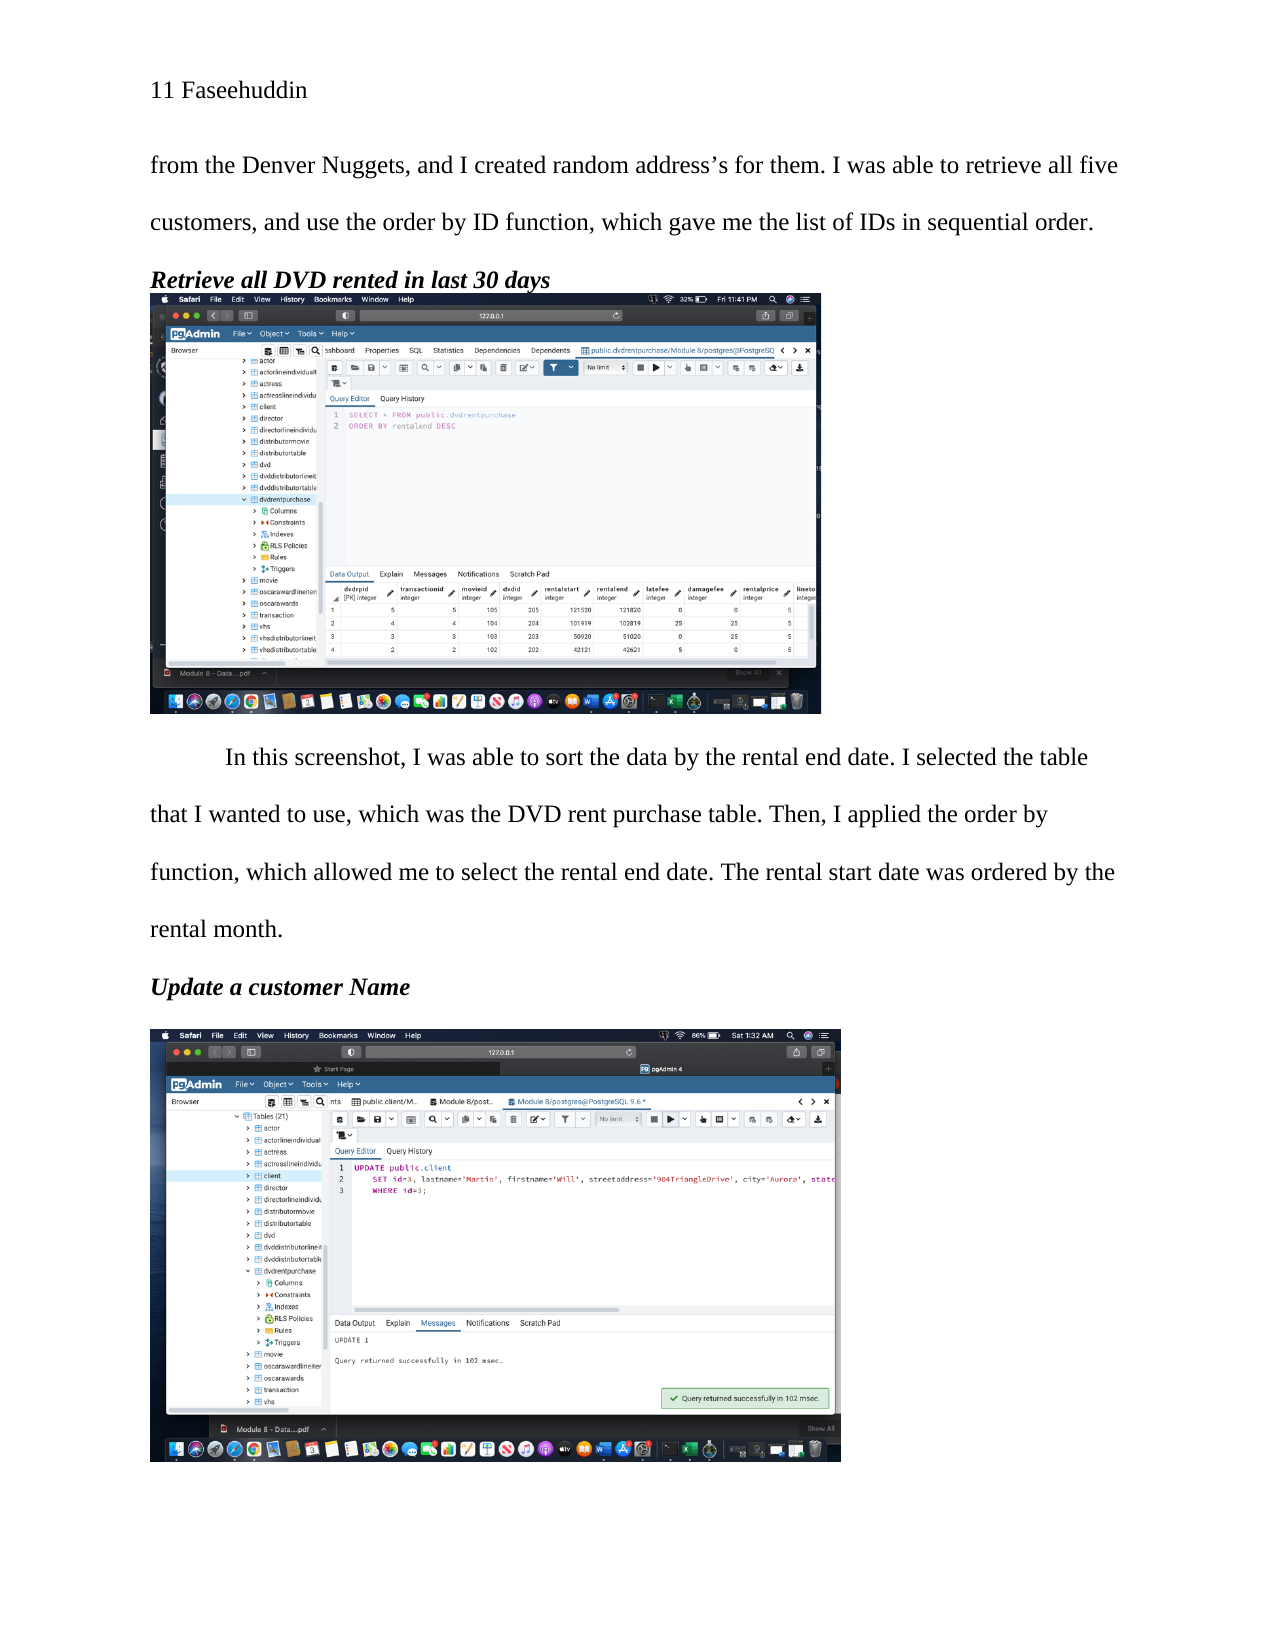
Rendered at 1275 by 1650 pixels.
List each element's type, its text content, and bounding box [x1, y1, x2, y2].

text Retrieve all DVD rented in last 30 days [150, 265, 1125, 294]
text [150, 150, 1125, 236]
picture [150, 1029, 841, 1462]
text In this screenshot, I was able to sort the data by the rental end date. I selected the table that I wanted to use, which was the DVD rent purchase table. Then, I applied the order by function, which allowed me to select the rental end date. The rental start date was ordered by the rental month. [150, 742, 1125, 943]
picture [150, 293, 822, 714]
text Update a customer Name [150, 972, 1125, 1001]
